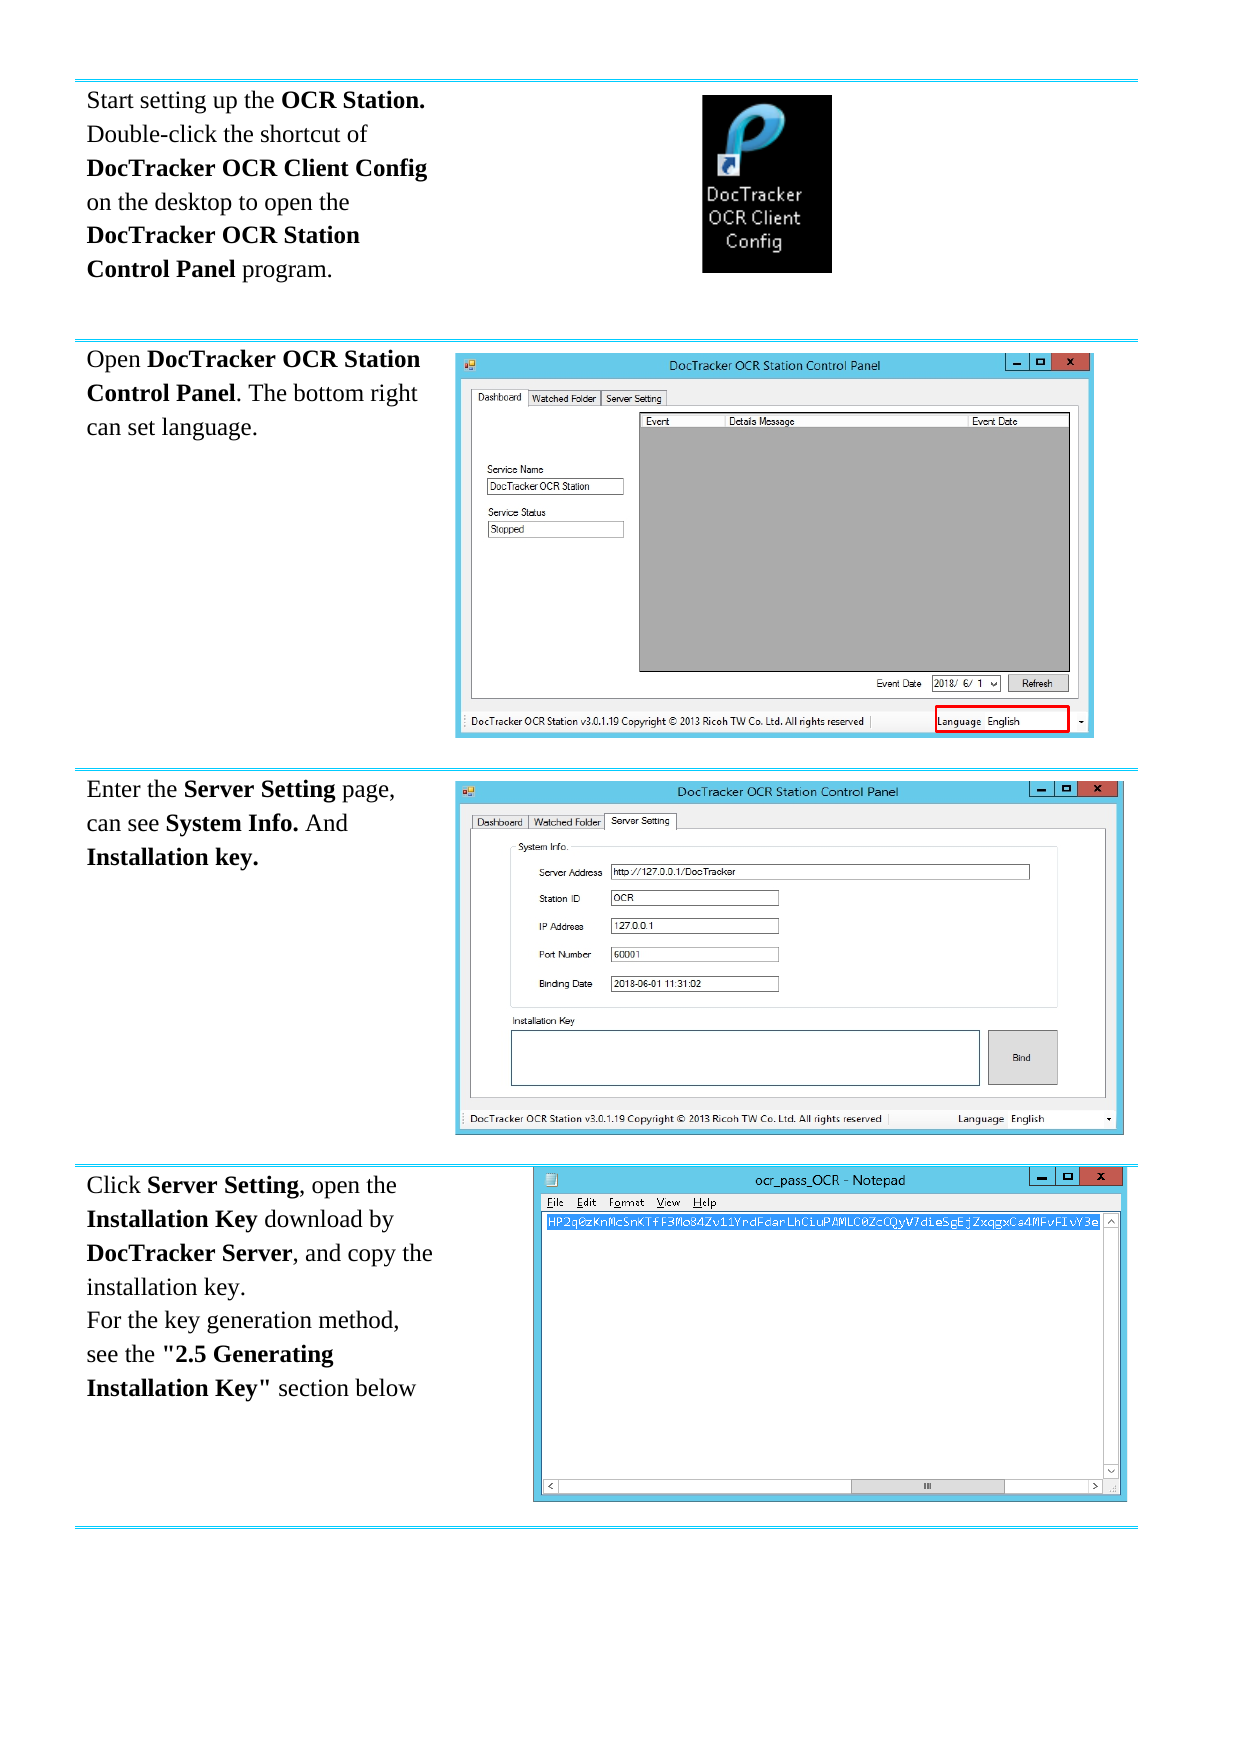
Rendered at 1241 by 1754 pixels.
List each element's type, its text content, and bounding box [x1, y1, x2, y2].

table_cell [444, 1167, 1138, 1526]
picture [702, 95, 832, 273]
picture [533, 1168, 1128, 1502]
table_cell Enter the Server Setting page, can see System Info. And Installation key. [75, 771, 444, 1164]
picture [455, 353, 1094, 738]
picture [455, 781, 1124, 1135]
table_cell [444, 342, 1138, 768]
table_cell [444, 771, 1138, 1164]
table_header [444, 82, 1138, 339]
table_cell Open DocTracker OCR Station Control Panel. The bottom right can set language. [75, 342, 444, 768]
table_cell Click Server Setting, open the Installation Key download by DocTracker Server, and copy the installation key. For the key generation method, see the "2.5 Generating Installation Key" section below [75, 1167, 444, 1526]
picture [1031, 781, 1053, 795]
table_header Start setting up the OCR Station. Double-click the shortcut of DocTracker OCR Client Config on the desktop to open the DocTracker OCR Station Control Panel program. [75, 82, 444, 339]
